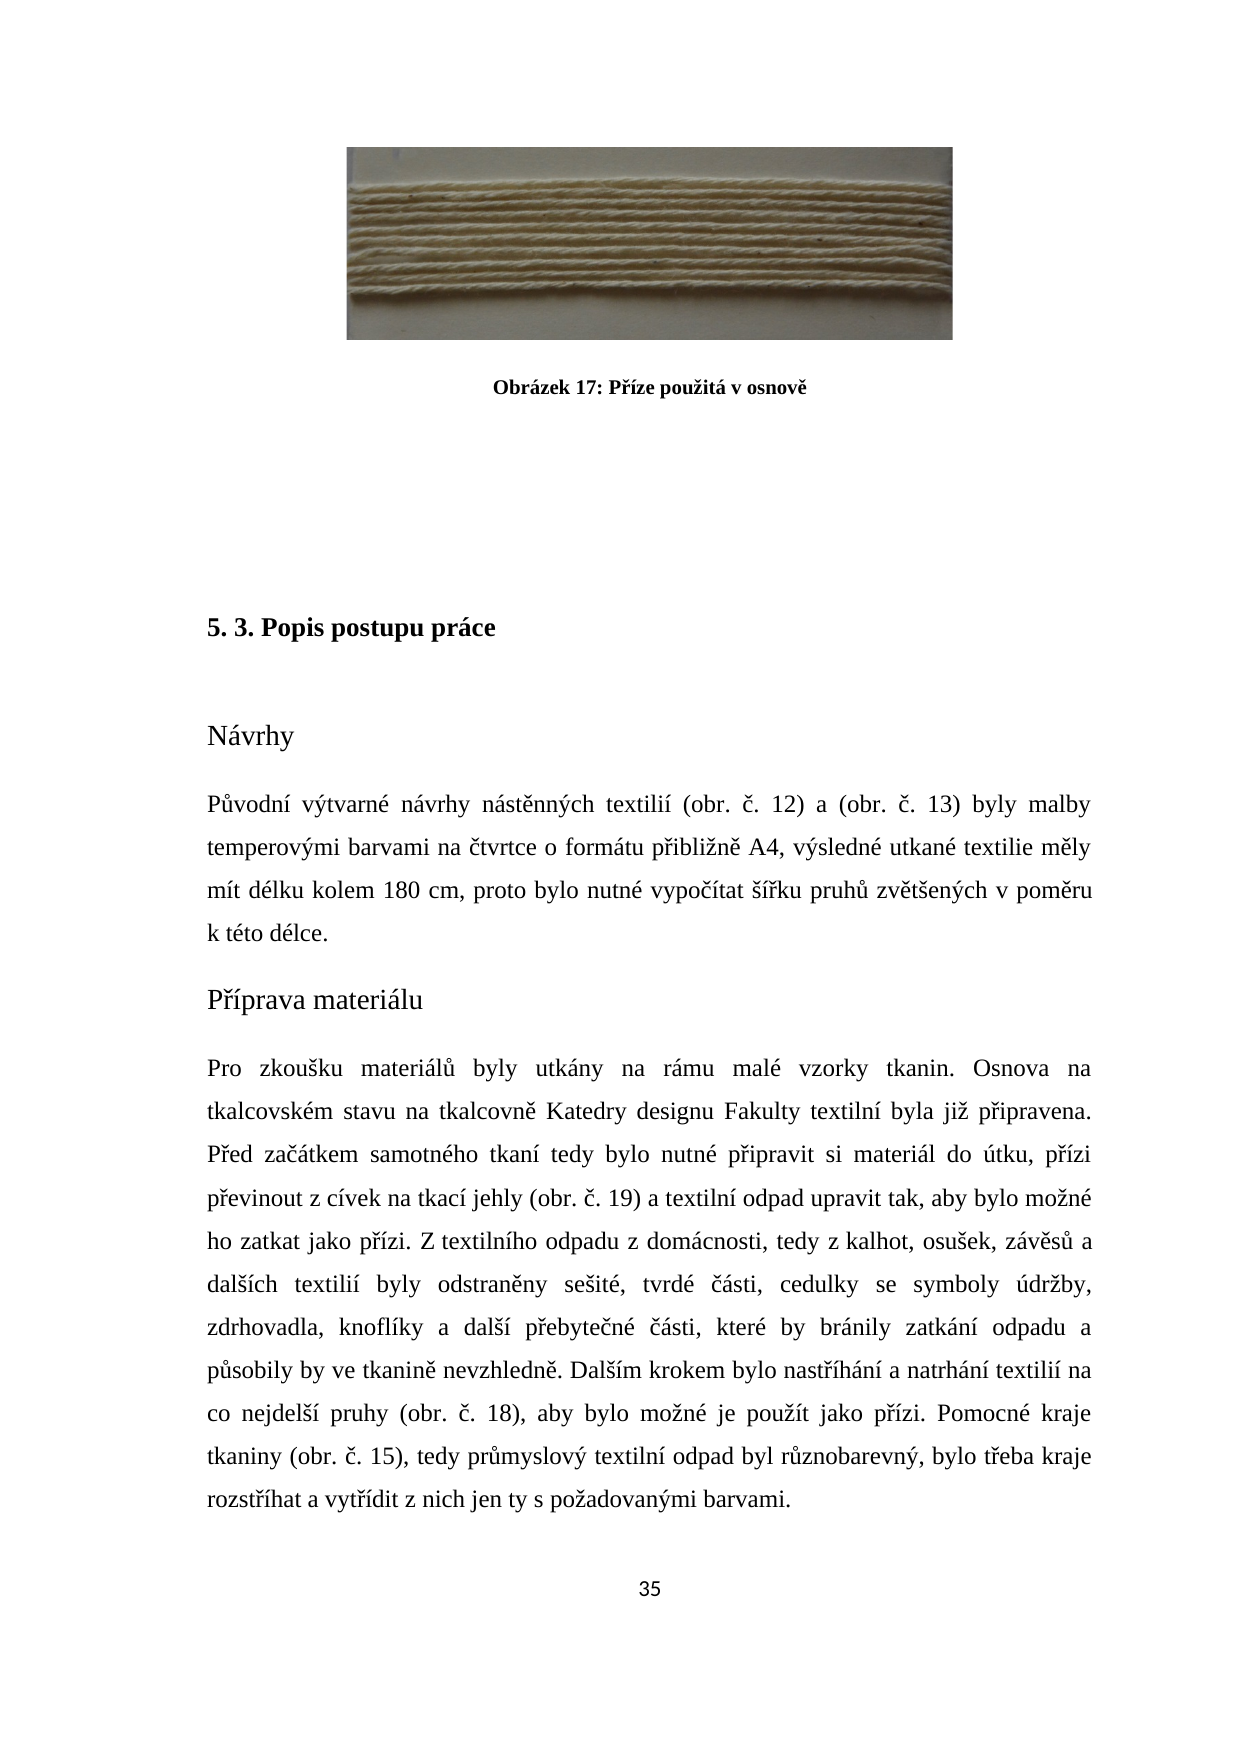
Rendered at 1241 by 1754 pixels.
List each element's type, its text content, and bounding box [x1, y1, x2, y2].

text Pro zkoušku materiálů byly utkány na rámu malé vzorky tkanin. Osnova na tkalcovském stavu na tkalcovně Katedry designu Fakulty textilní byla již připravena. Před začátkem samotného tkaní tedy bylo nutné připravit si materiál do útku, přízi převinout z cívek na tkací jehly (obr. č. 19) a textilní odpad upravit tak, aby bylo možné ho zatkat jako přízi. Z textilního odpadu z domácnosti, tedy z kalhot, osušek, závěsů a dalších textilií byly odstraněny sešité, tvrdé části, cedulky se symboly údržby, zdrhovadla, knoflíky a další přebytečné části, které by bránily zatkání odpadu a působily by ve tkanině nevzhledně. Dalším krokem bylo nastříhání a natrhání textilií na co nejdelší pruhy (obr. č. 18), aby bylo možné je použít jako přízi. Pomocné kraje tkaniny (obr. č. 15), tedy průmyslový textilní odpad byl různobarevný, bylo třeba kraje rozstříhat a vytřídit z nich jen ty s požadovanými barvami. [207, 1053, 1092, 1513]
text Původní výtvarné návrhy nástěnných textilií (obr. č. 12) a (obr. č. 13) byly malby temperovými barvami na čtvrtce o formátu přibližně A4, výsledné utkané textilie měly mít délku kolem 180 cm, proto bylo nutné vypočítat šířku pruhů zvětšených v poměru k této délce. [207, 789, 1092, 947]
picture [346, 147, 953, 340]
text Obrázek 17: Příze použitá v osnově [207, 375, 1092, 399]
text Návrhy [207, 718, 1092, 751]
subtitle 5. 3. Popis postupu práce [207, 611, 1092, 642]
text Příprava materiálu [207, 982, 1092, 1016]
